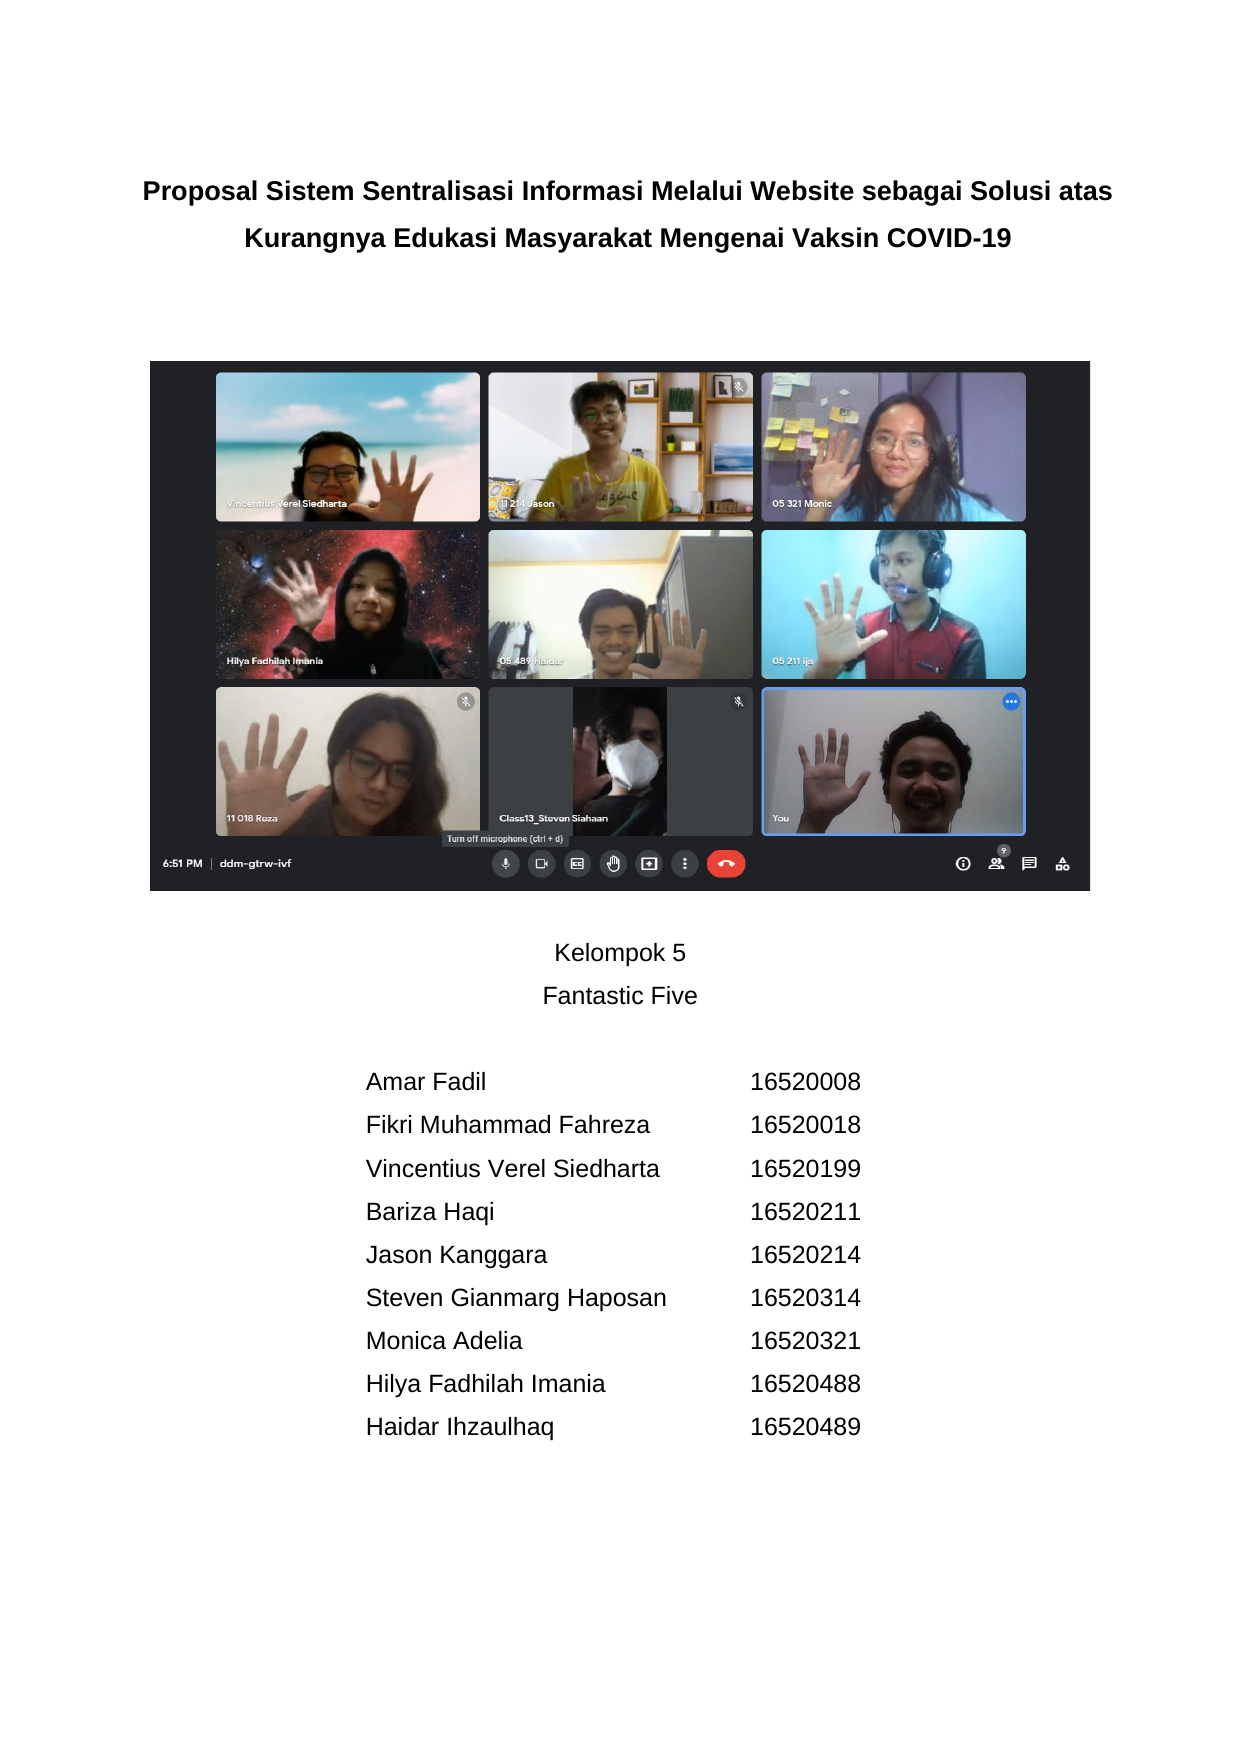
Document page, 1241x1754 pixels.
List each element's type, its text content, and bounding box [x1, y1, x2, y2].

text Kelompok 5 [150, 938, 1090, 967]
text Bariza Haqi 16520211 [366, 1197, 1090, 1226]
text Monica Adelia 16520321 [366, 1326, 1090, 1355]
text Haidar Ihzaulhaq 16520489 [366, 1412, 1090, 1441]
picture [150, 361, 1091, 891]
text Jason Kanggara 16520214 [366, 1240, 1090, 1269]
text Vincentius Verel Siedharta 16520199 [366, 1154, 1090, 1182]
text Fantastic Five [150, 981, 1090, 1010]
title Proposal Sistem Sentralisasi Informasi Melalui Website sebagai Solusi atas Kurangnya Edukasi Masyarakat Mengenai Vaksin COVID-19 [141, 175, 1115, 253]
text Hilya Fadhilah Imania 16520488 [366, 1369, 1090, 1398]
text Fikri Muhammad Fahreza 16520018 [366, 1111, 1090, 1139]
text Amar Fadil 16520008 [366, 1067, 1090, 1096]
text Steven Gianmarg Haposan 16520314 [366, 1283, 1090, 1312]
